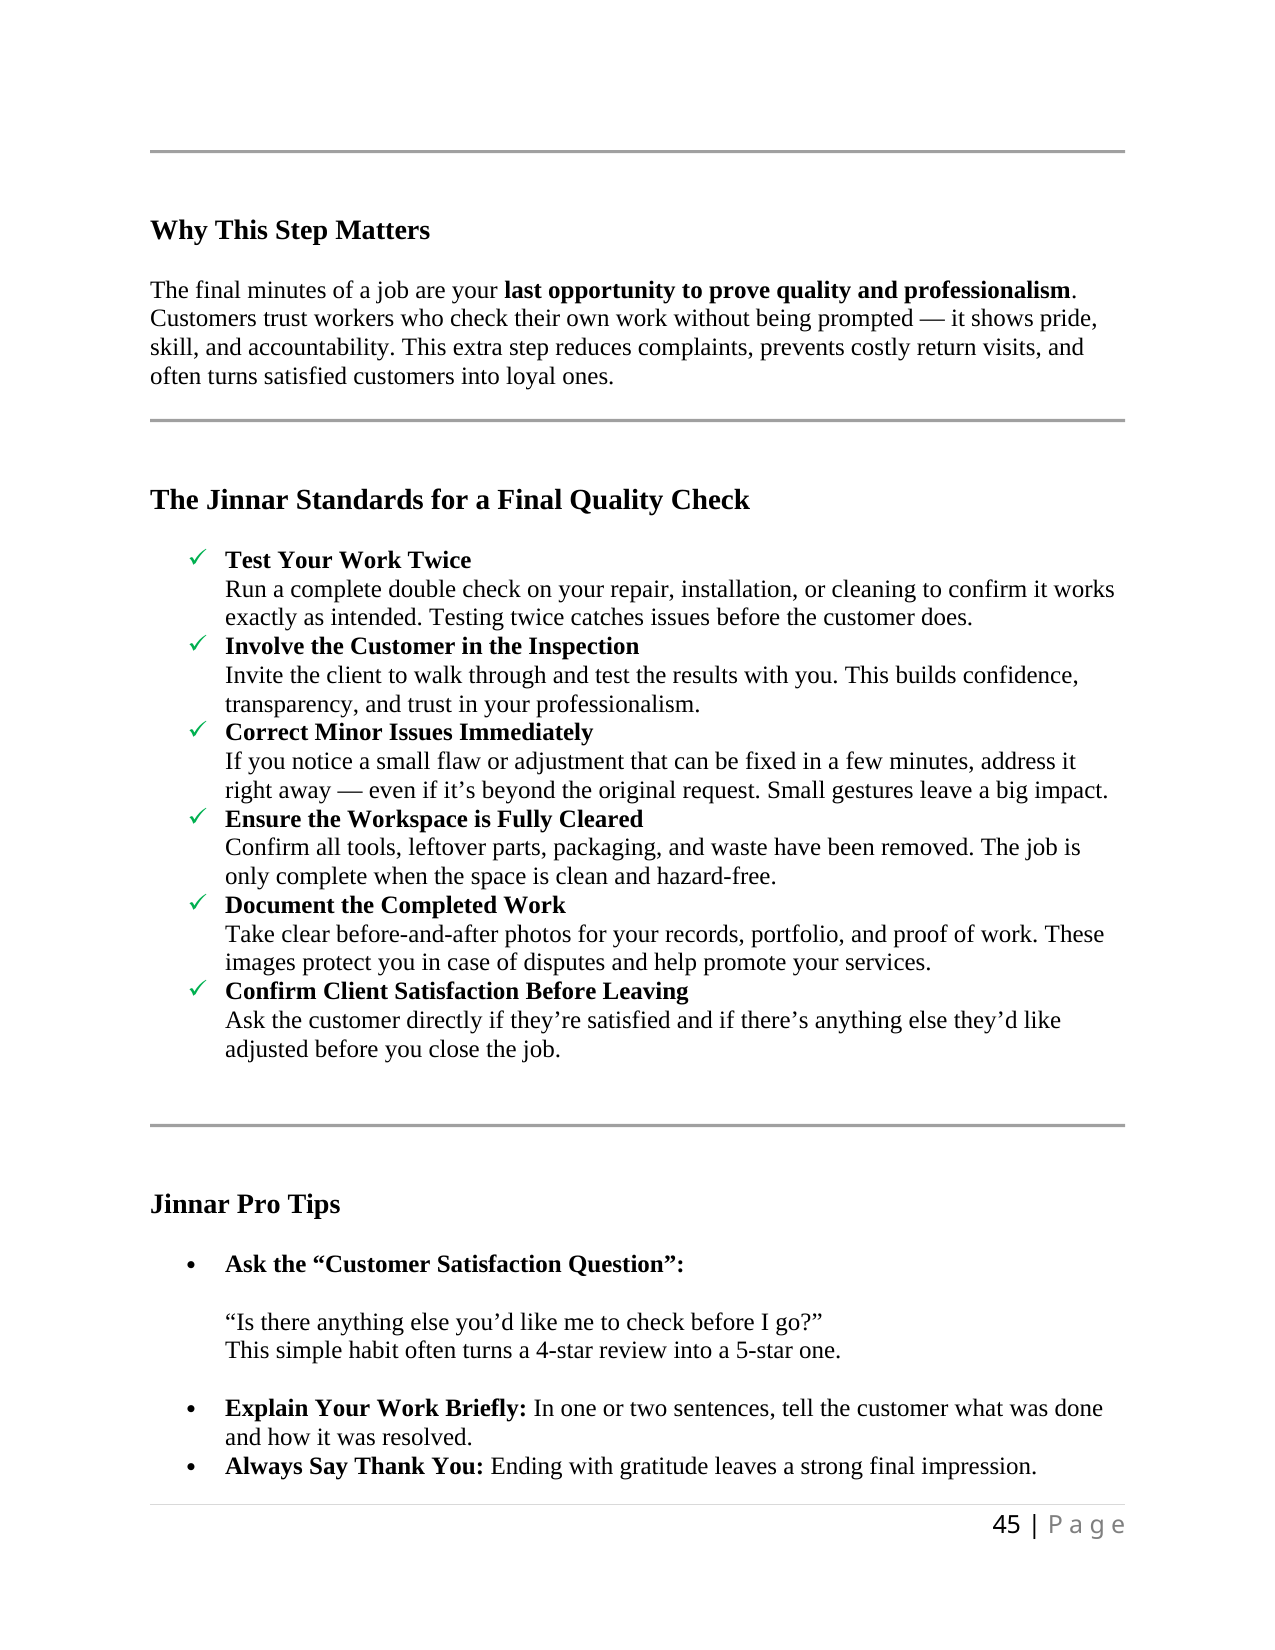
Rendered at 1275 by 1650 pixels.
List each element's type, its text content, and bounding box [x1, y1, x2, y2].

list Document the Completed Work Take clear before-and-after photos for your records, portfolio, and proof of work. These images protect you in case of disputes and help promote your services. [187, 890, 1125, 976]
list Explain Your Work Briefly: In one or two sentences, tell the customer what was done and how it was resolved. [187, 1393, 1125, 1451]
list Involve the Customer in the Inspection Invite the client to walk through and test the results with you. This builds confidence, transparency, and trust in your professionalism. [187, 631, 1125, 717]
text Jinnar Pro Tips [150, 1187, 1125, 1219]
list Test Your Work Twice Run a complete double check on your repair, installation, or cleaning to confirm it works exactly as intended. Testing twice catches issues before the customer does. [187, 545, 1125, 631]
text The Jinnar Standards for a Final Quality Check [150, 482, 1125, 516]
list Correct Minor Issues Immediately If you notice a small flaw or adjustment that can be fixed in a few minutes, address it right away — even if it’s beyond the original request. Small gestures leave a big impact. [187, 717, 1125, 804]
text “Is there anything else you’d like me to check before I go?” This simple habit often turns a 4-star review into a 5-star one. [225, 1307, 1125, 1364]
list Confirm Client Satisfaction Before Leaving Ask the customer directly if they’re satisfied and if there’s anything else they’d like adjusted before you close the job. [187, 976, 1125, 1062]
text The final minutes of a job are your last opportunity to prove quality and professionalism. Customers trust workers who check their own work without being prompted — it shows pride, skill, and accountability. This extra step reduces complaints, prevents costly return visits, and often turns satisfied customers into loyal ones. [150, 275, 1125, 390]
list Always Say Thank You: Ending with gratitude leaves a strong final impression. [187, 1451, 1125, 1479]
list Ensure the Workspace is Fully Cleared Confirm all tools, leftover parts, packaging, and waste have been removed. The job is only complete when the space is clean and hazard-free. [187, 804, 1125, 890]
text Why This Step Matters [150, 213, 1125, 246]
list Ask the “Customer Satisfaction Question”: [187, 1249, 1125, 1277]
